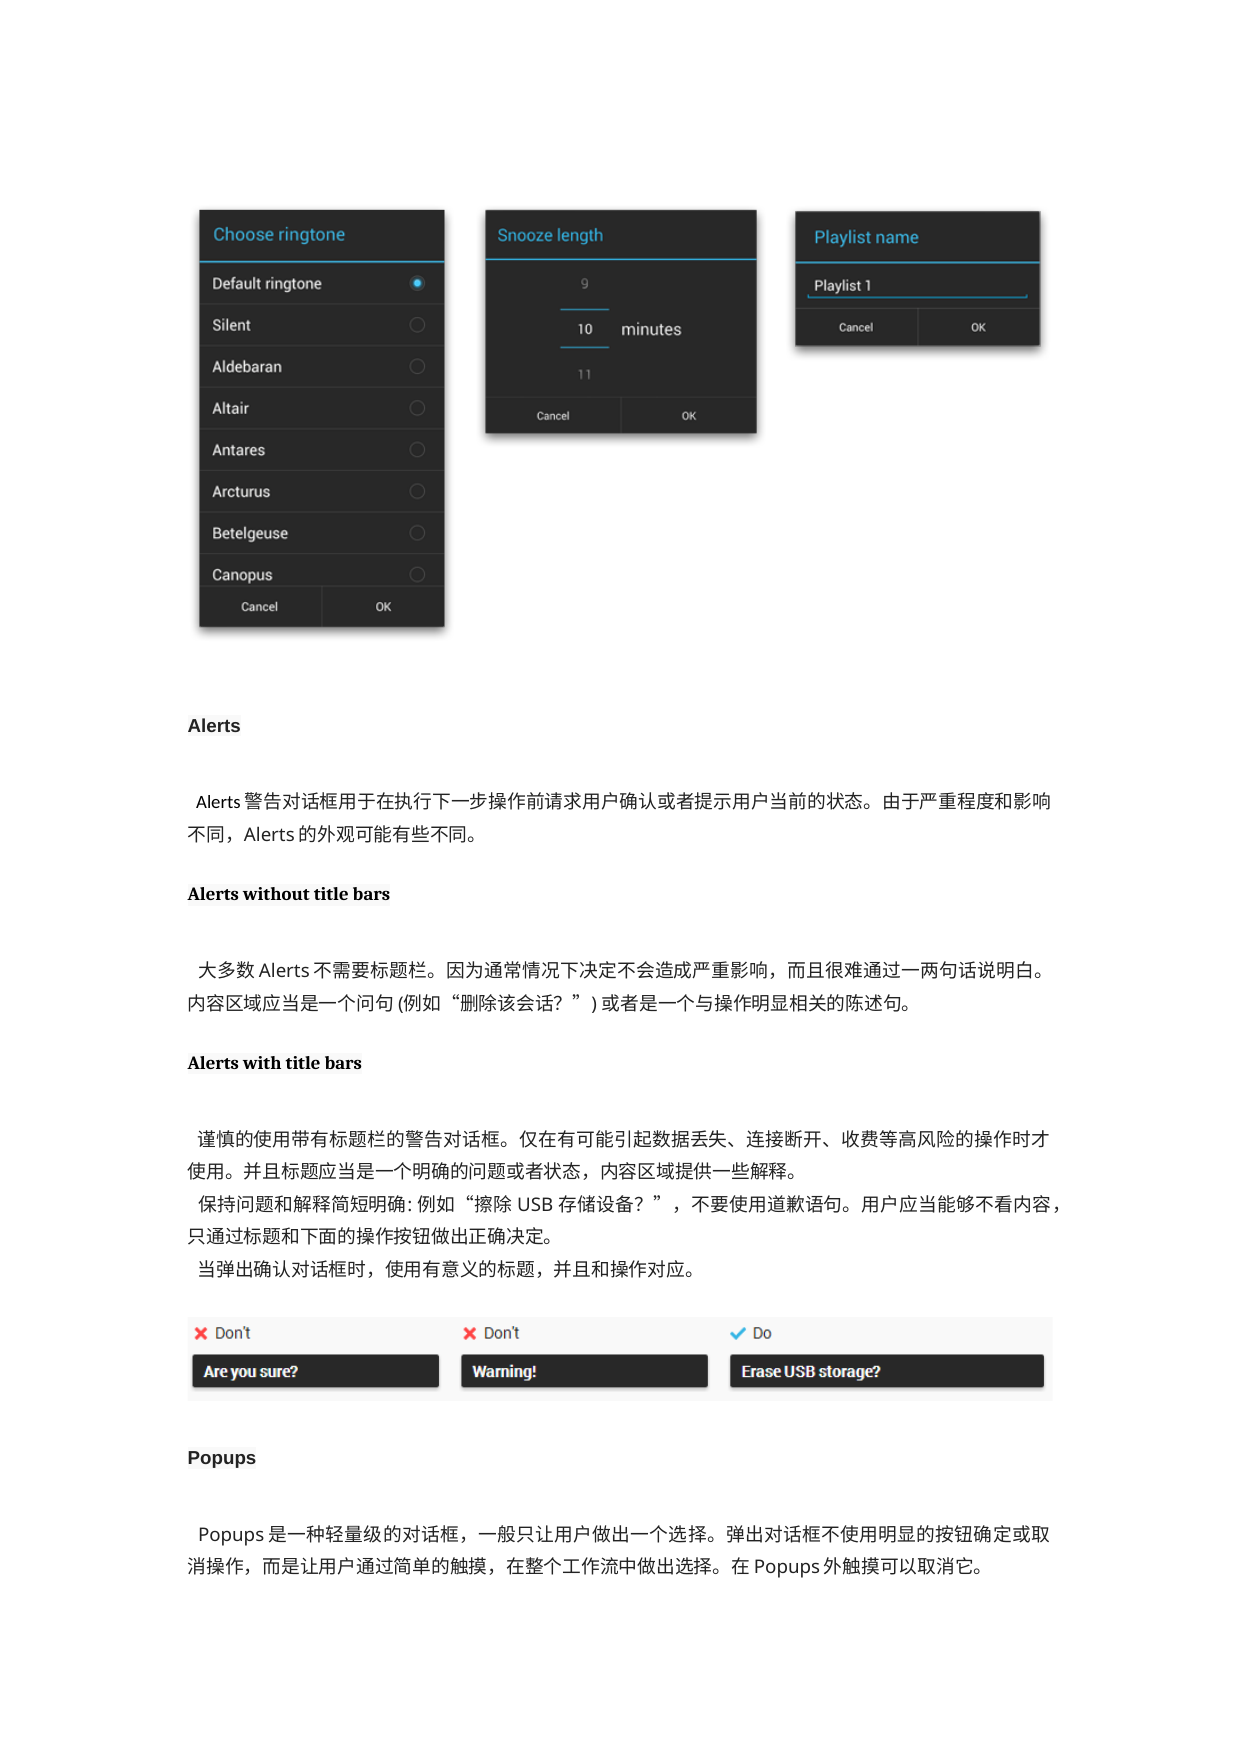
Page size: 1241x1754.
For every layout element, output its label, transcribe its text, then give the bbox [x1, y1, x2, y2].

picture [187, 194, 1053, 650]
text 谨慎的使用带有标题栏的警告对话框。仅在有可能引起数据丢失、连接断开、收费等高风险的操作时才使用。并且标题应当是一个明确的问题或者状态，内容区域提供一些解释。 [187, 1122, 1053, 1187]
text Alerts警告对话框用于在执行下一步操作前请求用户确认或者提示用户当前的状态。由于严重程度和影响不同，Alerts的外观可能有些不同。 [187, 784, 1053, 849]
text 当弹出确认对话框时，使用有意义的标题，并且和操作对应。 [187, 1252, 1053, 1284]
picture [187, 1317, 1053, 1401]
text 保持问题和解释简短明确: 例如“擦除 USB 存储设备？”，不要使用道歉语句。用户应当能够不看内容，只通过标题和下面的操作按钮做出正确决定。 [187, 1187, 1053, 1252]
subtitle Alerts [187, 709, 1053, 742]
subtitle Alerts without title bars [187, 878, 1053, 911]
text Popups是一种轻量级的对话框，一般只让用户做出一个选择。弹出对话框不使用明显的按钮确定或取消操作，而是让用户通过简单的触摸，在整个工作流中做出选择。在Popups外触摸可以取消它。 [187, 1517, 1053, 1582]
text 大多数Alerts不需要标题栏。因为通常情况下决定不会造成严重影响，而且很难通过一两句话说明白。内容区域应当是一个问句 (例如“删除该会话？”) 或者是一个与操作明显相关的陈述句。 [187, 953, 1053, 1018]
subtitle Alerts with title bars [187, 1047, 1053, 1080]
subtitle Popups [187, 1442, 1053, 1474]
